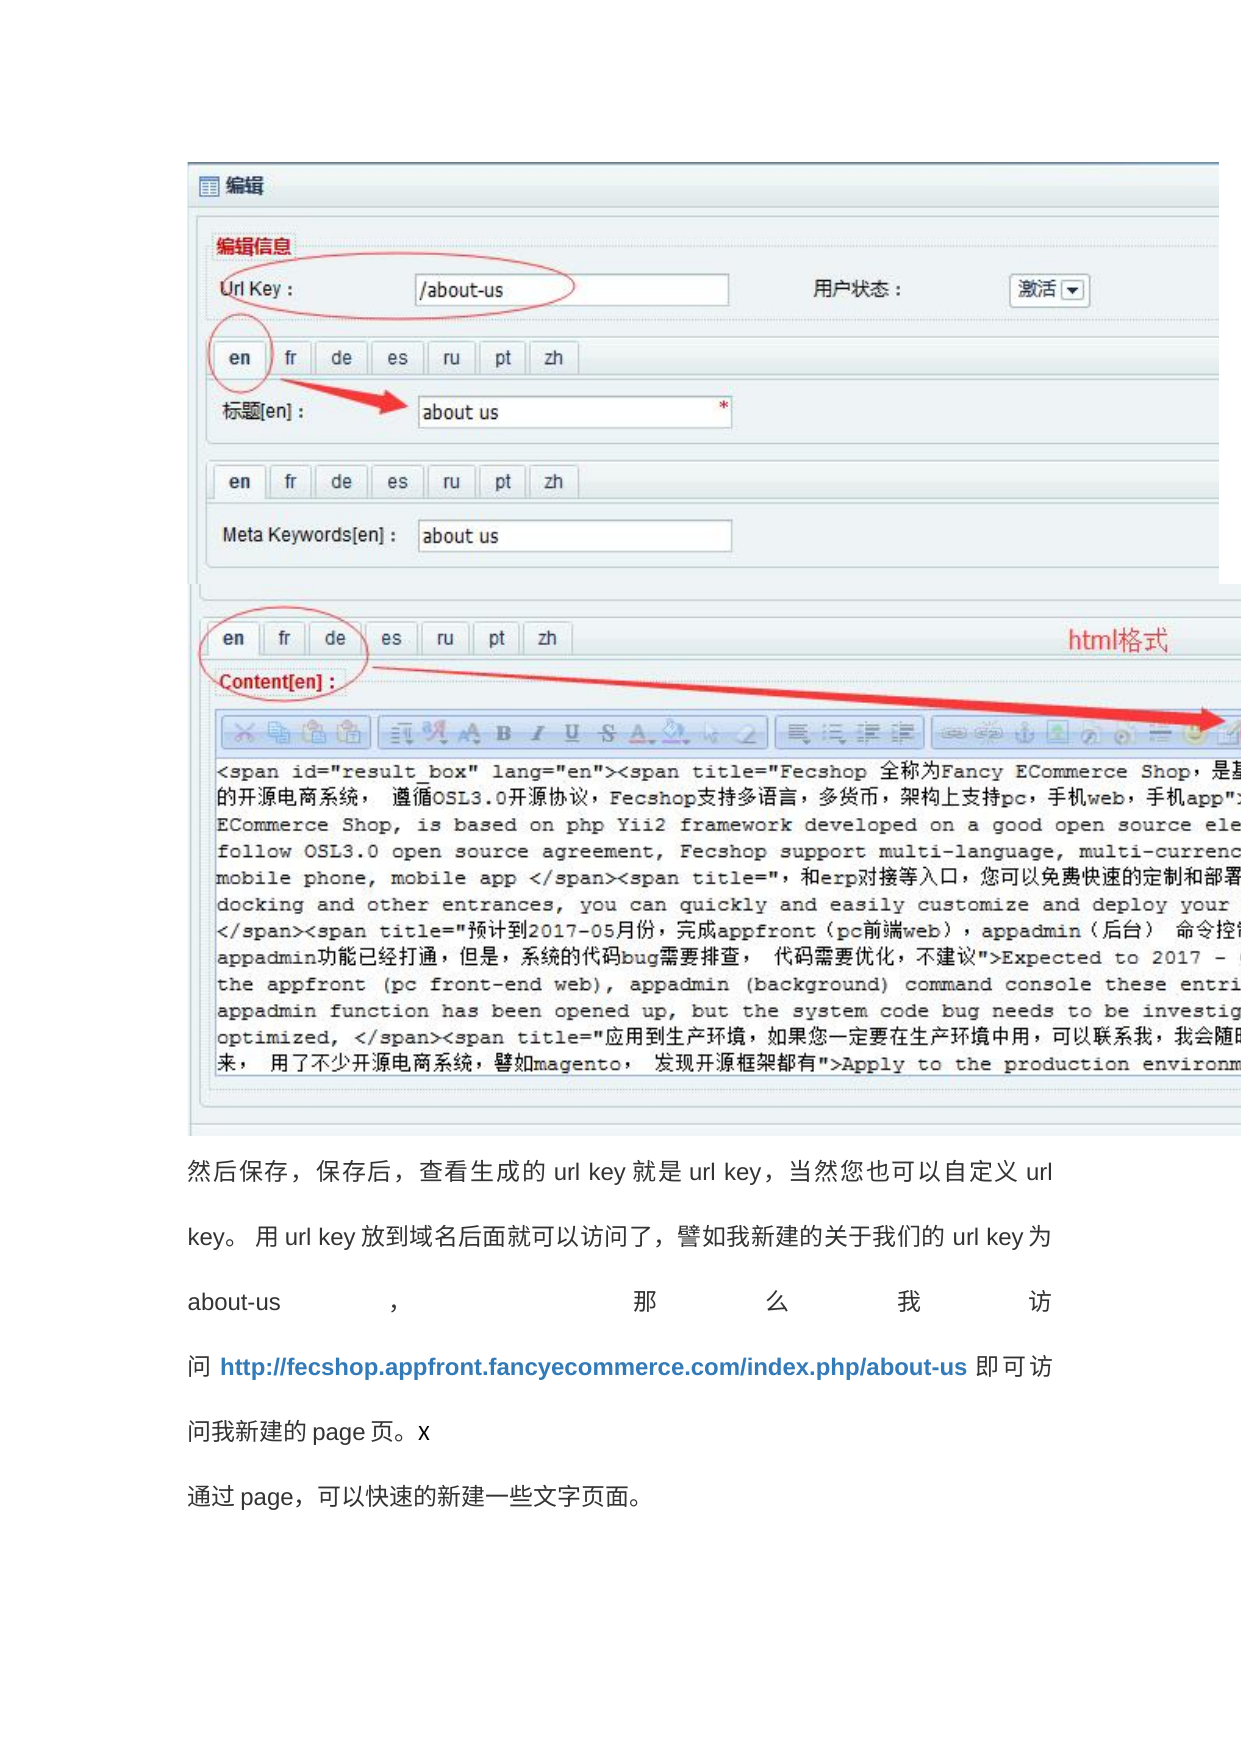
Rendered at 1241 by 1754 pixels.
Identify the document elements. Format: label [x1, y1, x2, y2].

picture [187, 162, 1241, 1136]
